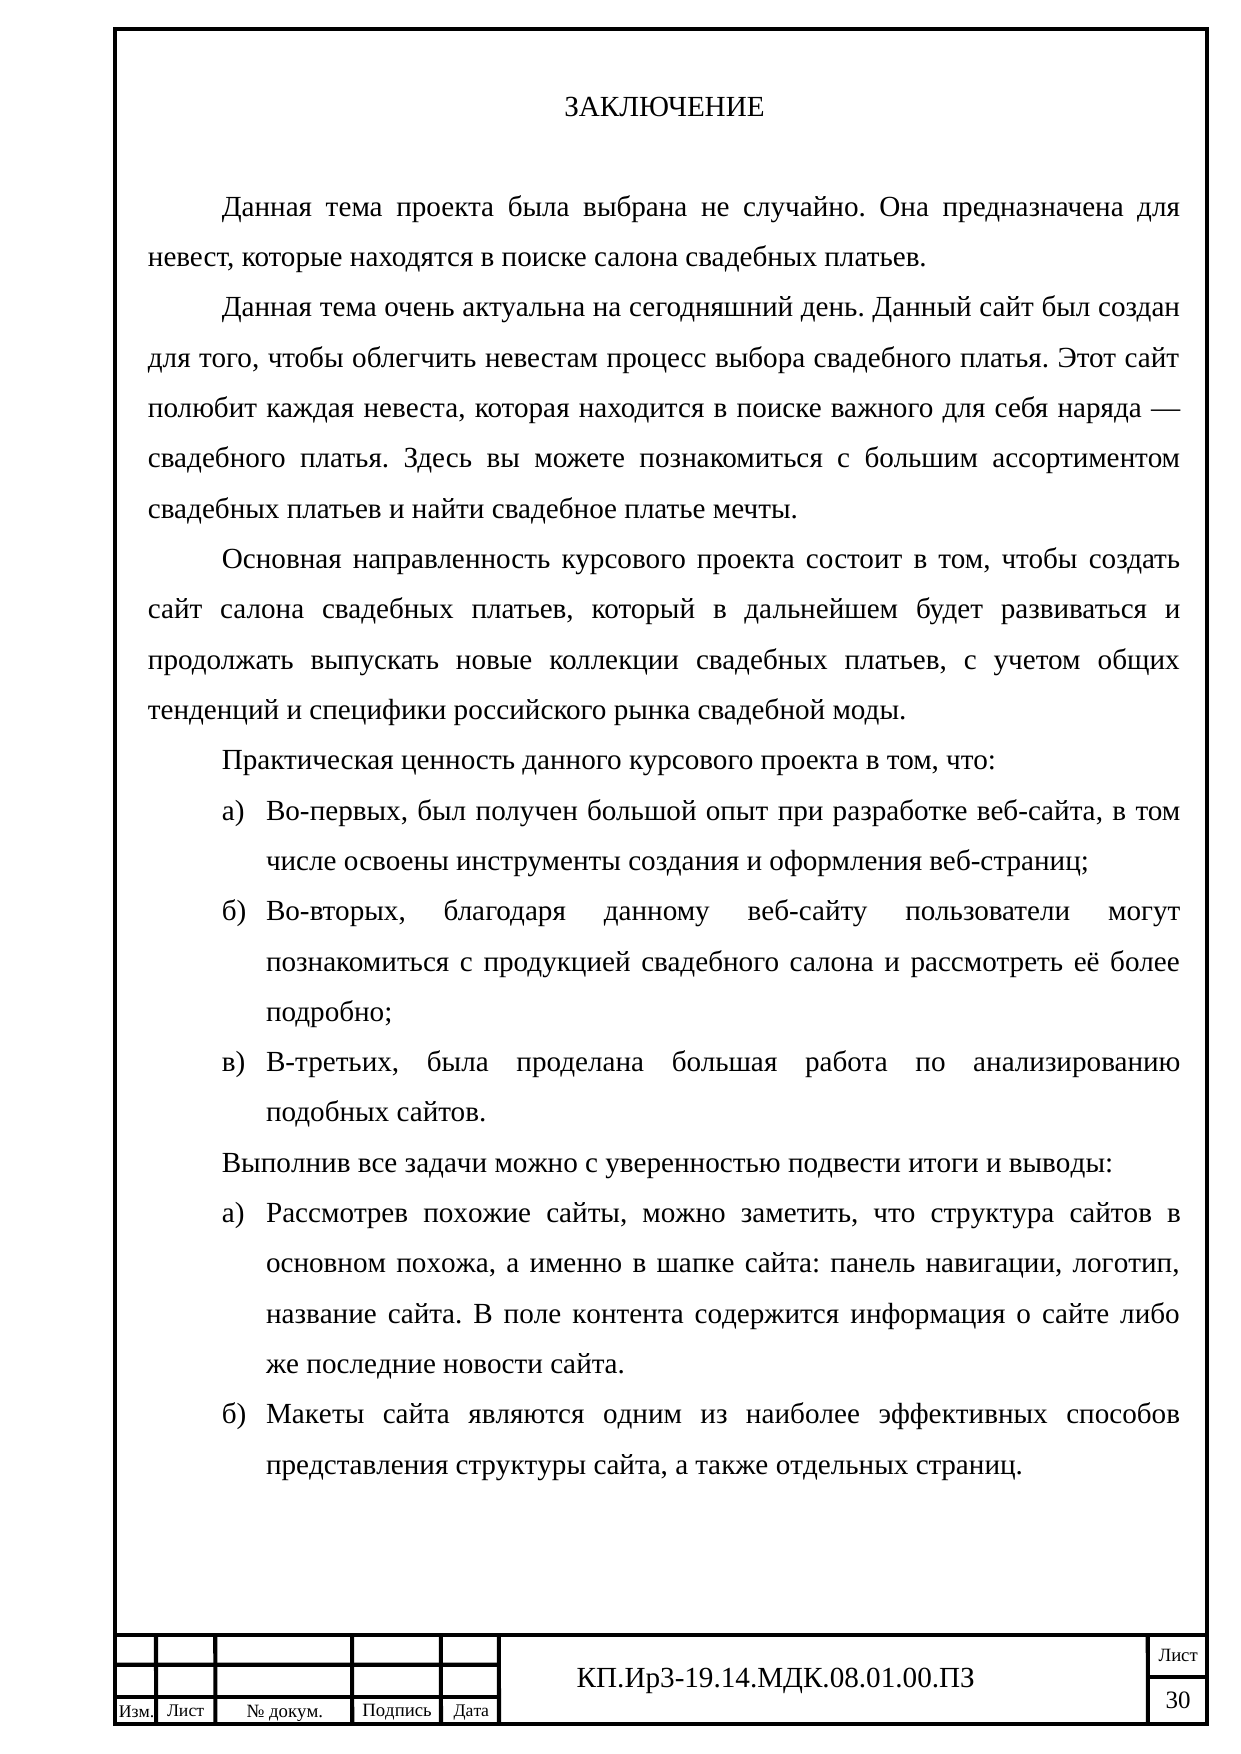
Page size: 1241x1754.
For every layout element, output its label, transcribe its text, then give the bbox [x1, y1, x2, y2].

text Основная направленность курсового проекта состоит в том, чтобы создать сайт салона свадебных платьев, который в дальнейшем будет развиваться и продолжать выпускать новые коллекции свадебных платьев, с учетом общих тенденций и специфики российского рынка свадебной моды. [148, 541, 1181, 726]
text Выполнив все задачи можно с уверенностью подвести итоги и выводы: [222, 1145, 1181, 1178]
text Практическая ценность данного курсового проекта в том, что: [148, 742, 1181, 776]
list Рассмотрев похожие сайты, можно заметить, что структура сайтов в основном похожа, а именно в шапке сайта: панель навигации, логотип, название сайта. В поле контента содержится информация о сайте либо же последние новости сайта. [222, 1195, 1181, 1380]
list Макеты сайта являются одним из наиболее эффективных способов представления структуры сайта, а также отдельных страниц. [222, 1396, 1181, 1480]
list Во-первых, был получен большой опыт при разработке веб-сайта, в том числе освоены инструменты создания и оформления веб-страниц; [222, 793, 1181, 877]
list В-третьих, была проделана большая работа по анализированию подобных сайтов. [222, 1044, 1181, 1128]
text Данная тема очень актуальна на сегодняшний день. Данный сайт был создан для того, чтобы облегчить невестам процесс выбора свадебного платья. Этот сайт полюбит каждая невеста, которая находится в поиске важного для себя наряда — свадебного платья. Здесь вы можете познакомиться с большим ассортиментом свадебных платьев и найти свадебное платье мечты. [148, 289, 1181, 524]
list Во-вторых, благодаря данному веб-сайту пользователи могут познакомиться с продукцией свадебного салона и рассмотреть её более подробно; [222, 893, 1181, 1027]
subtitle ЗАКЛЮЧЕНИЕ [148, 89, 1181, 122]
text Данная тема проекта была выбрана не случайно. Она предназначена для невест, которые находятся в поиске салона свадебных платьев. [148, 189, 1181, 273]
